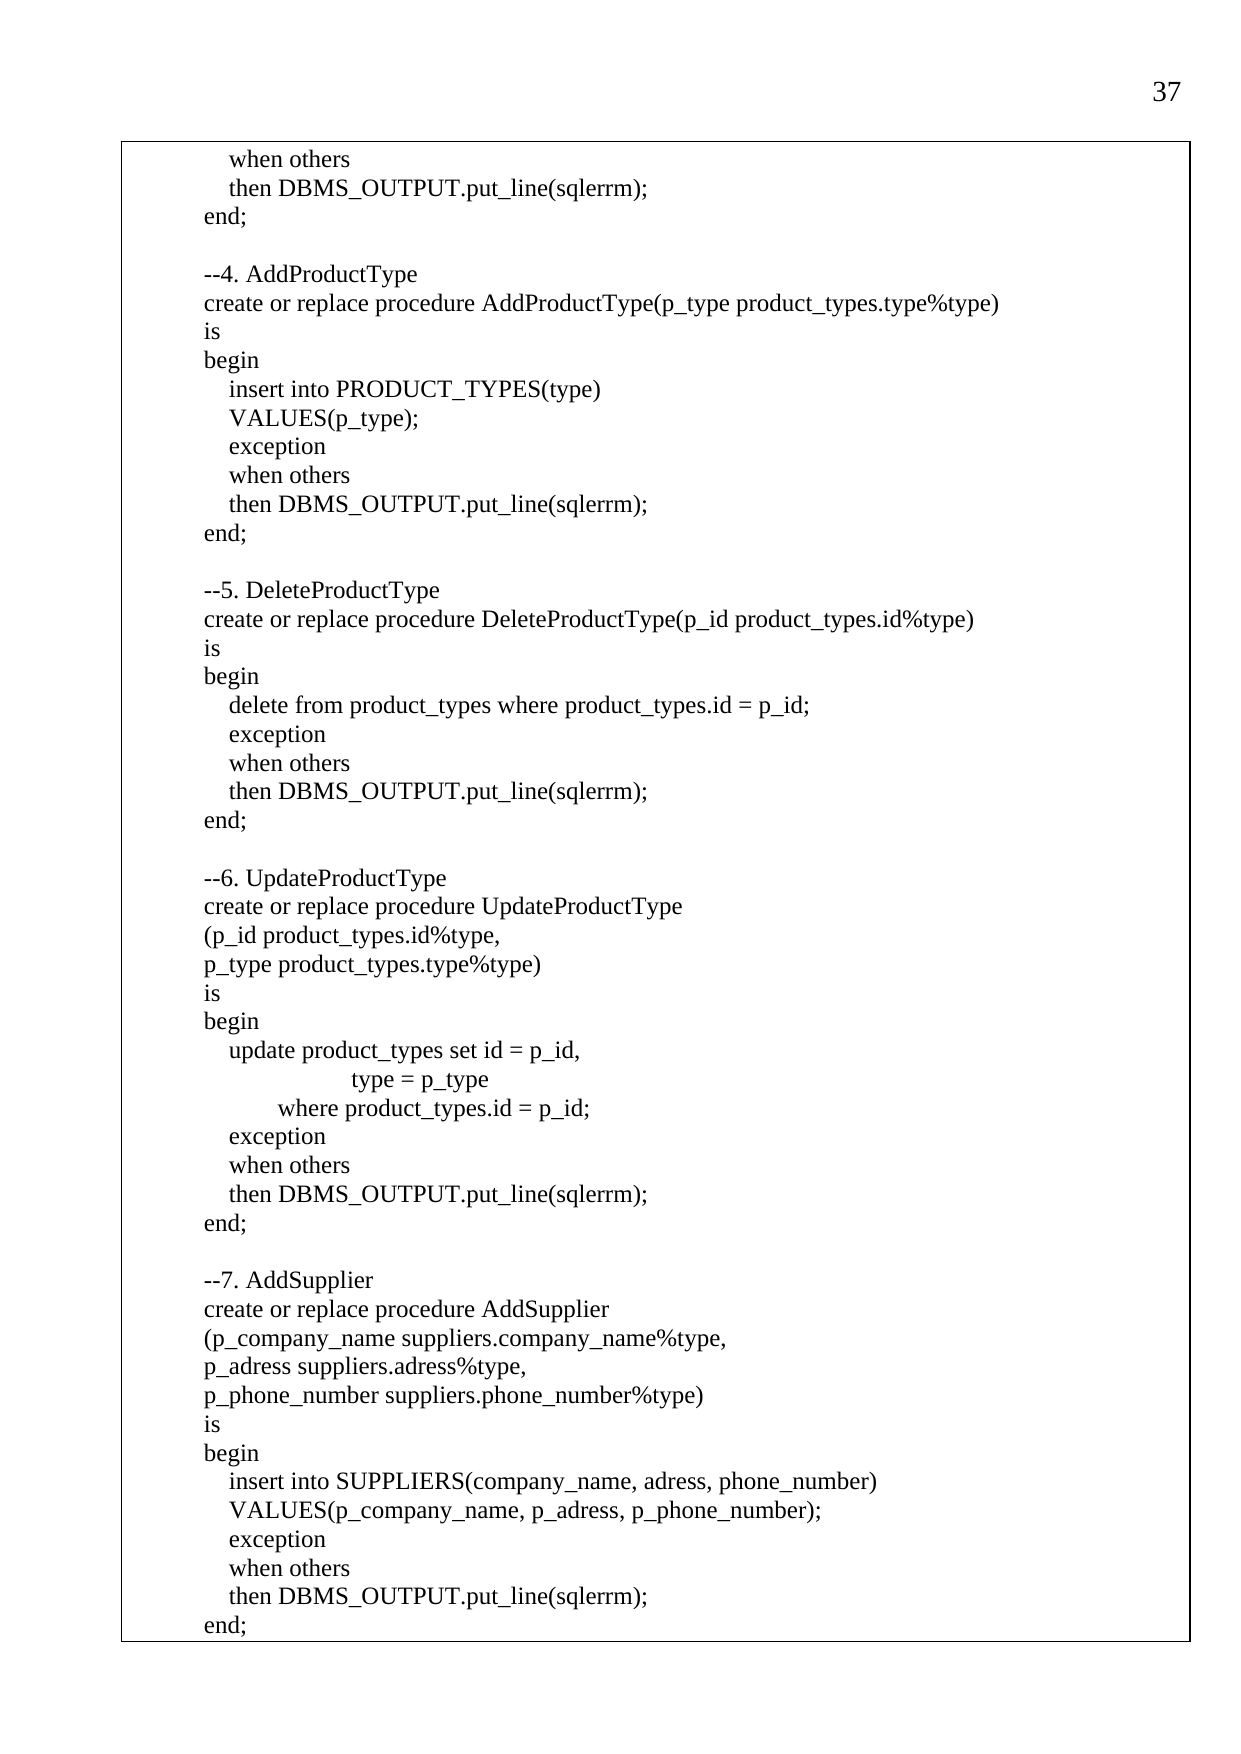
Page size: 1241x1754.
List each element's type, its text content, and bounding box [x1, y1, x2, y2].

text where product_types.id = p_id; [130, 1093, 1181, 1121]
text begin [130, 1006, 1181, 1035]
text when others [122, 142, 1189, 173]
text end; [122, 1607, 1189, 1641]
text --4. AddProductType [130, 259, 1181, 288]
text VALUES(p_company_name, p_adress, p_phone_number); [130, 1495, 1181, 1524]
text insert into PRODUCT_TYPES(type) [130, 374, 1181, 403]
text p_type product_types.type%type) [130, 949, 1181, 978]
text then DBMS_OUTPUT.put_line(sqlerrm); [130, 489, 1181, 518]
text then DBMS_OUTPUT.put_line(sqlerrm); [130, 1179, 1181, 1208]
text (p_company_name suppliers.сompany_name%type, [130, 1323, 1181, 1351]
text then DBMS_OUTPUT.put_line(sqlerrm); [130, 173, 1181, 201]
text p_phone_number suppliers.phone_number%type) [130, 1380, 1181, 1409]
text exception [130, 431, 1181, 460]
text end; [130, 805, 1181, 834]
text when others [130, 748, 1181, 776]
text exception [130, 1524, 1181, 1553]
text create or replace procedure AddProductType(p_type product_types.type%type) [130, 288, 1181, 316]
text update product_types set id = p_id, [130, 1035, 1181, 1064]
text (p_id product_types.id%type, [130, 920, 1181, 949]
text when others [130, 1150, 1181, 1179]
text begin [130, 661, 1181, 690]
text then DBMS_OUTPUT.put_line(sqlerrm); [130, 776, 1181, 805]
text begin [130, 1438, 1181, 1466]
text create or replace procedure AddSupplier [130, 1294, 1181, 1323]
text when others [130, 1553, 1181, 1581]
text exception [130, 719, 1181, 748]
text exception [130, 1121, 1181, 1150]
text VALUES(p_type); [130, 403, 1181, 431]
text --6. UpdateProductType [130, 863, 1181, 891]
text when others [130, 460, 1181, 489]
text is [130, 978, 1181, 1006]
text end; [130, 1208, 1181, 1236]
text create or replace procedure UpdateProductType [130, 891, 1181, 920]
text is [130, 316, 1181, 345]
text is [130, 633, 1181, 661]
text --7. AddSupplier [130, 1265, 1181, 1294]
text is [130, 1409, 1181, 1438]
text end; [130, 201, 1181, 230]
text p_adress suppliers.adress%type, [130, 1351, 1181, 1380]
text create or replace procedure DeleteProductType(p_id product_types.id%type) [130, 604, 1181, 633]
text then DBMS_OUTPUT.put_line(sqlerrm); [130, 1581, 1181, 1607]
text insert into SUPPLIERS(сompany_name, adress, phone_number) [130, 1466, 1181, 1495]
text --5. DeleteProductType [130, 575, 1181, 604]
text begin [130, 345, 1181, 374]
text type = p_type [130, 1064, 1181, 1093]
text end; [130, 518, 1181, 546]
text delete from product_types where product_types.id = p_id; [130, 690, 1181, 719]
